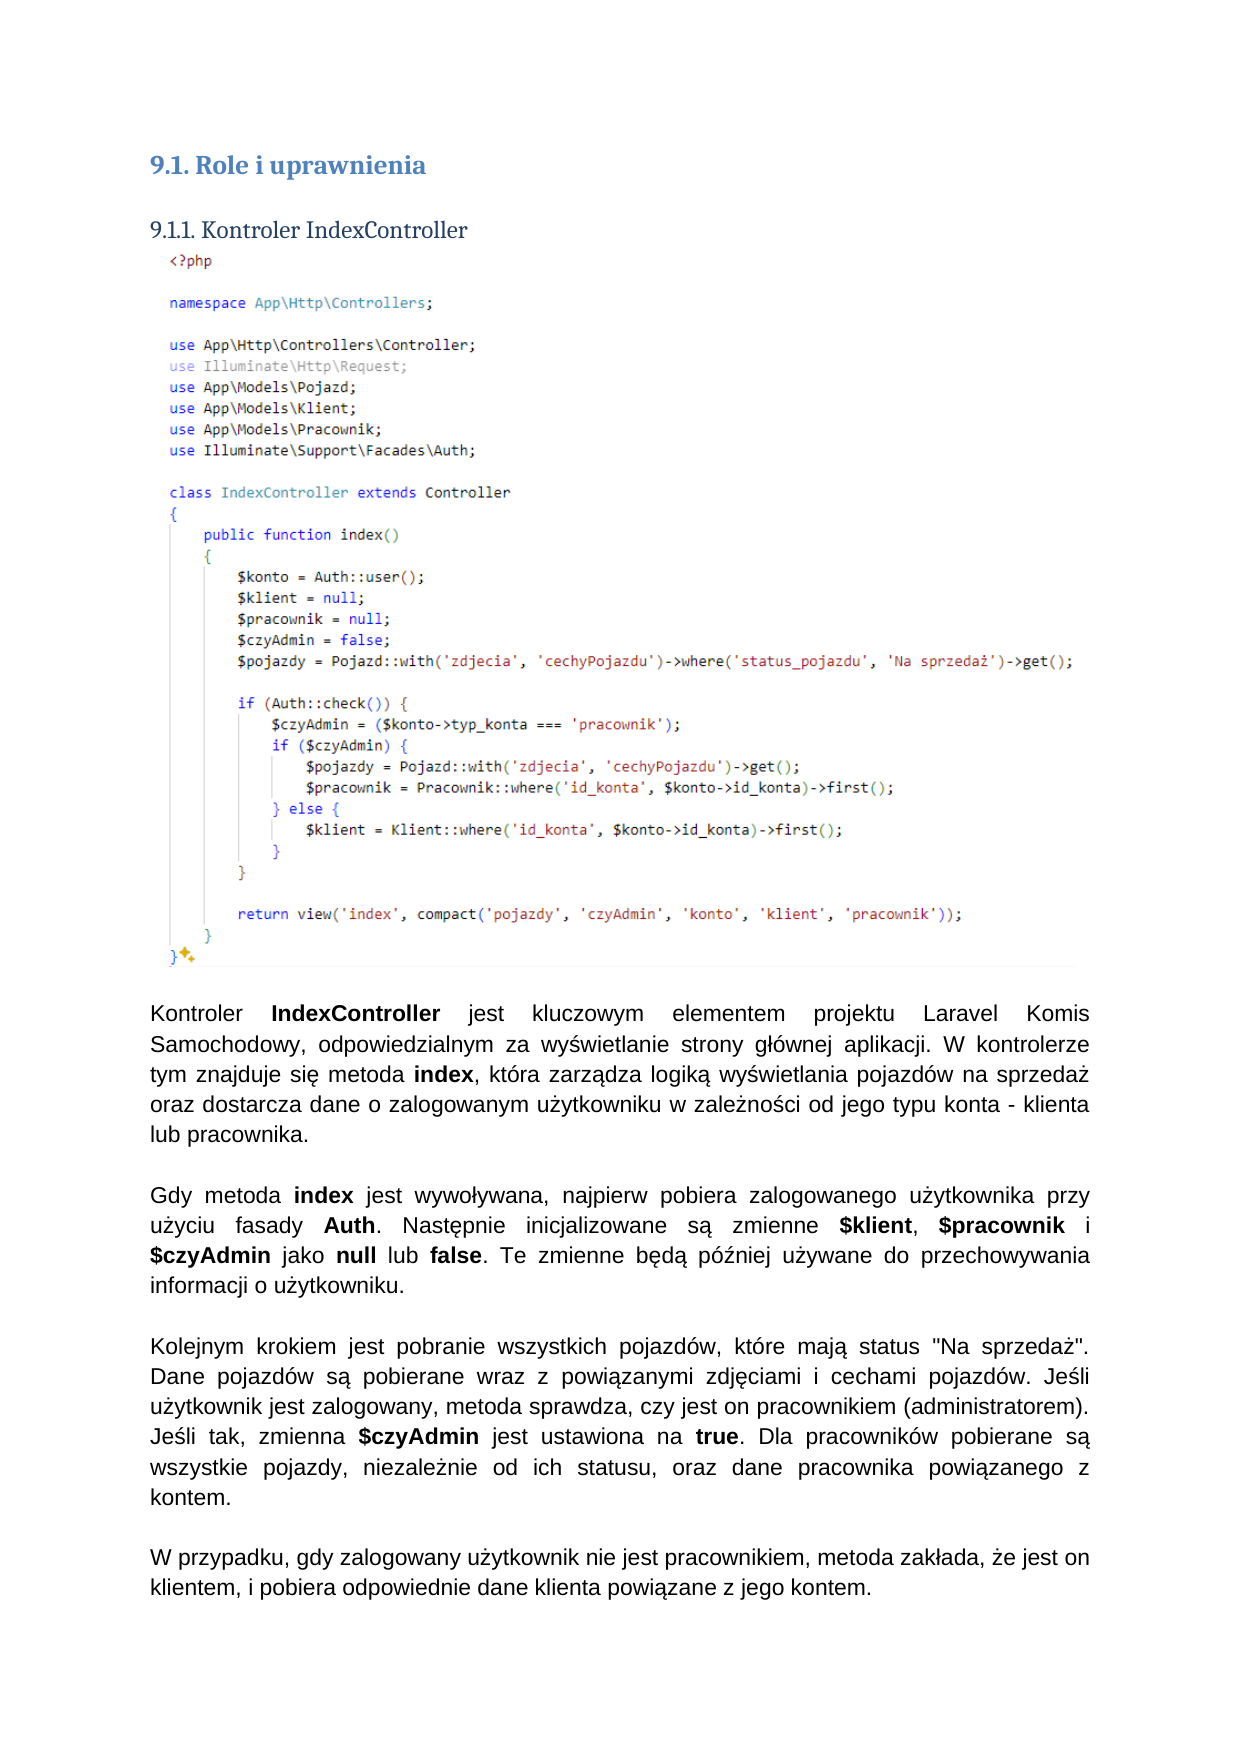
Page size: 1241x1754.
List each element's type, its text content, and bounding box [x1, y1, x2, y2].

subtitle 9.1.1. Kontroler IndexController [150, 216, 1090, 245]
text Kontroler IndexController jest kluczowym elementem projektu Laravel Komis Samochodowy, odpowiedzialnym za wyświetlanie strony głównej aplikacji. W kontrolerze tym znajduje się metoda index, która zarządza logiką wyświetlania pojazdów na sprzedaż oraz dostarcza dane o zalogowanym użytkowniku w zależności od jego typu konta - klienta lub pracownika. [150, 1000, 1090, 1147]
subtitle 9.1. Role i uprawnienia [150, 150, 1090, 181]
text Gdy metoda index jest wywoływana, najpierw pobiera zalogowanego użytkownika przy użyciu fasady Auth. Następnie inicjalizowane są zmienne $klient, $pracownik i $czyAdmin jako null lub false. Te zmienne będą później używane do przechowywania informacji o użytkowniku. [150, 1182, 1090, 1298]
text Kolejnym krokiem jest pobranie wszystkich pojazdów, które mają status "Na sprzedaż". Dane pojazdów są pobierane wraz z powiązanymi zdjęciami i cechami pojazdów. Jeśli użytkownik jest zalogowany, metoda sprawdza, czy jest on pracownikiem (administratorem). Jeśli tak, zmienna $czyAdmin jest ustawiona na true. Dla pracowników pobierane są wszystkie pojazdy, niezależnie od ich statusu, oraz dane pracownika powiązanego z kontem. [150, 1333, 1090, 1510]
picture [164, 248, 1076, 967]
text W przypadku, gdy zalogowany użytkownik nie jest pracownikiem, metoda zakłada, że jest on klientem, i pobiera odpowiednie dane klienta powiązane z jego kontem. [150, 1544, 1090, 1601]
